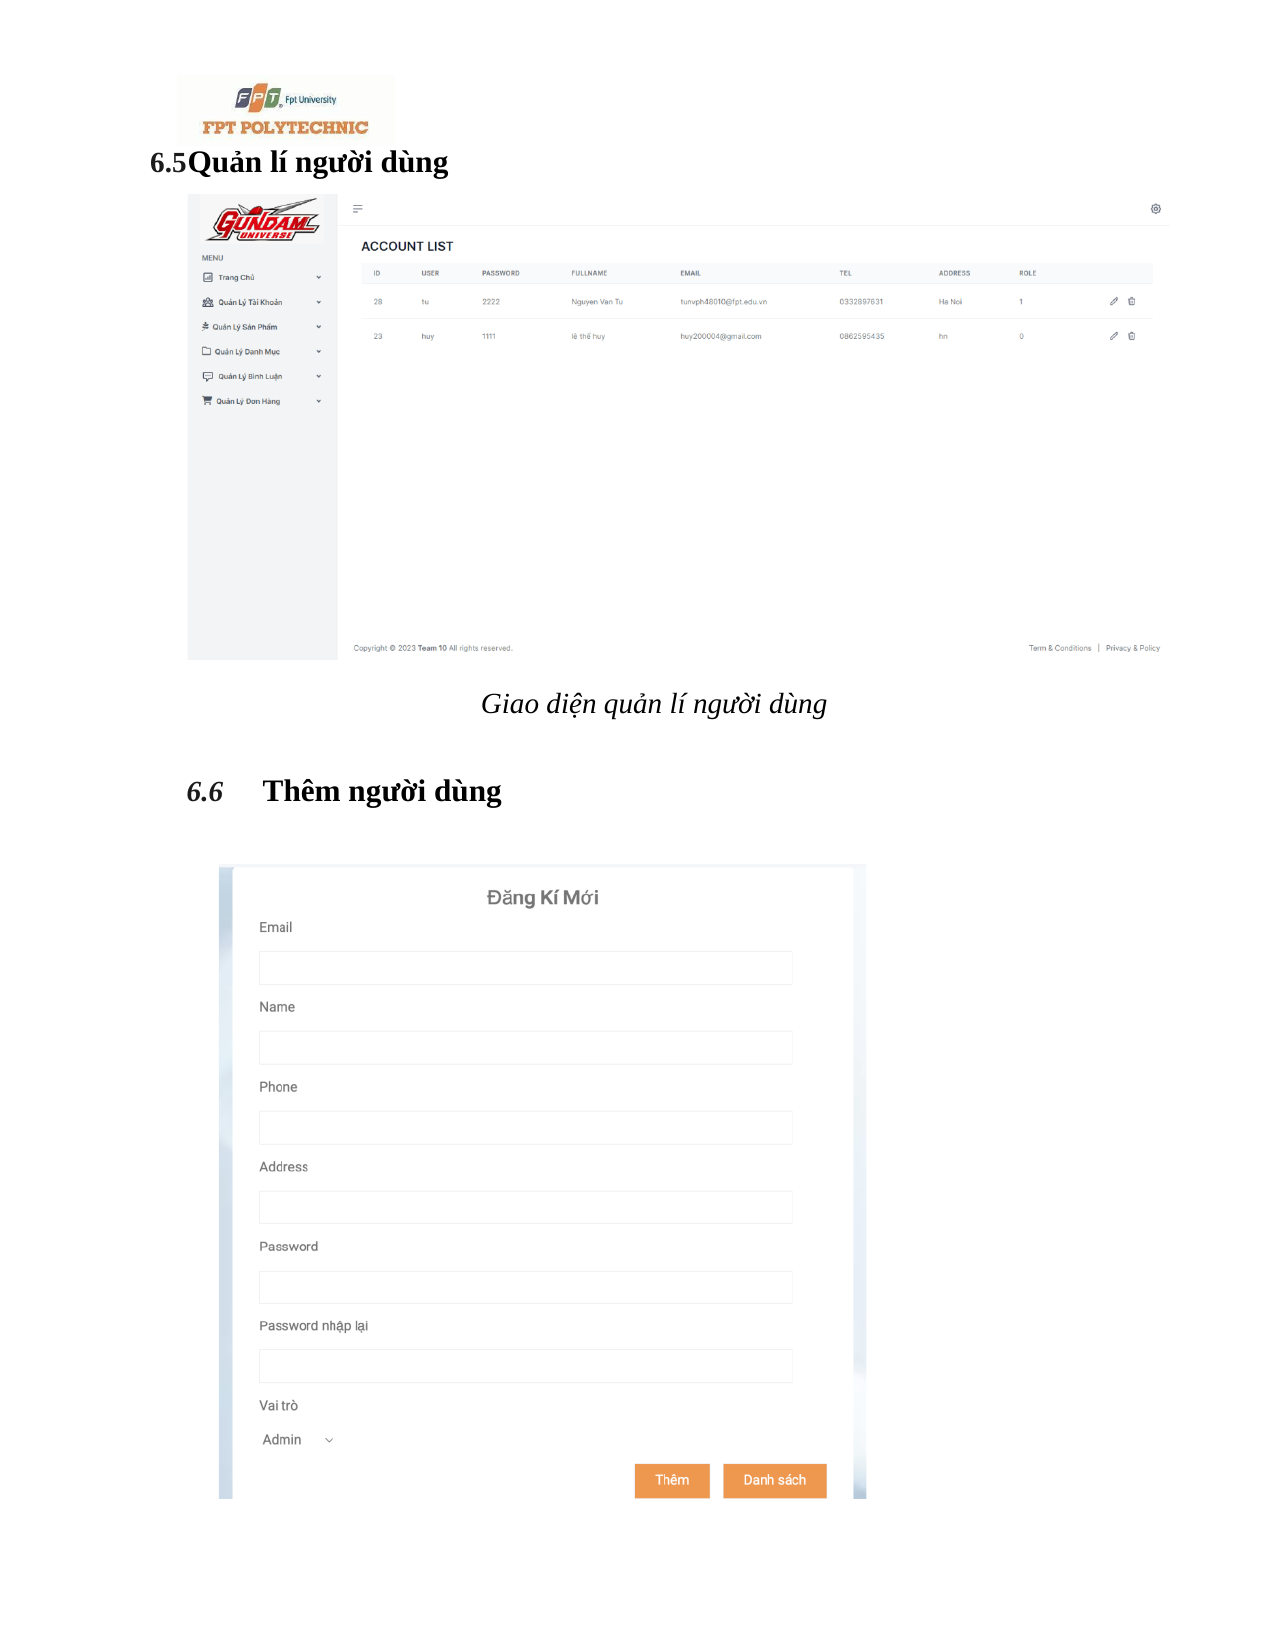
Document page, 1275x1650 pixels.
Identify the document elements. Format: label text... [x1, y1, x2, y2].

picture [187, 194, 1171, 660]
picture [218, 864, 867, 1499]
picture [176, 75, 395, 144]
subtitle Thêm người dùng [186, 772, 1198, 808]
text Giao diện quản lí người dùng [112, 686, 1198, 720]
